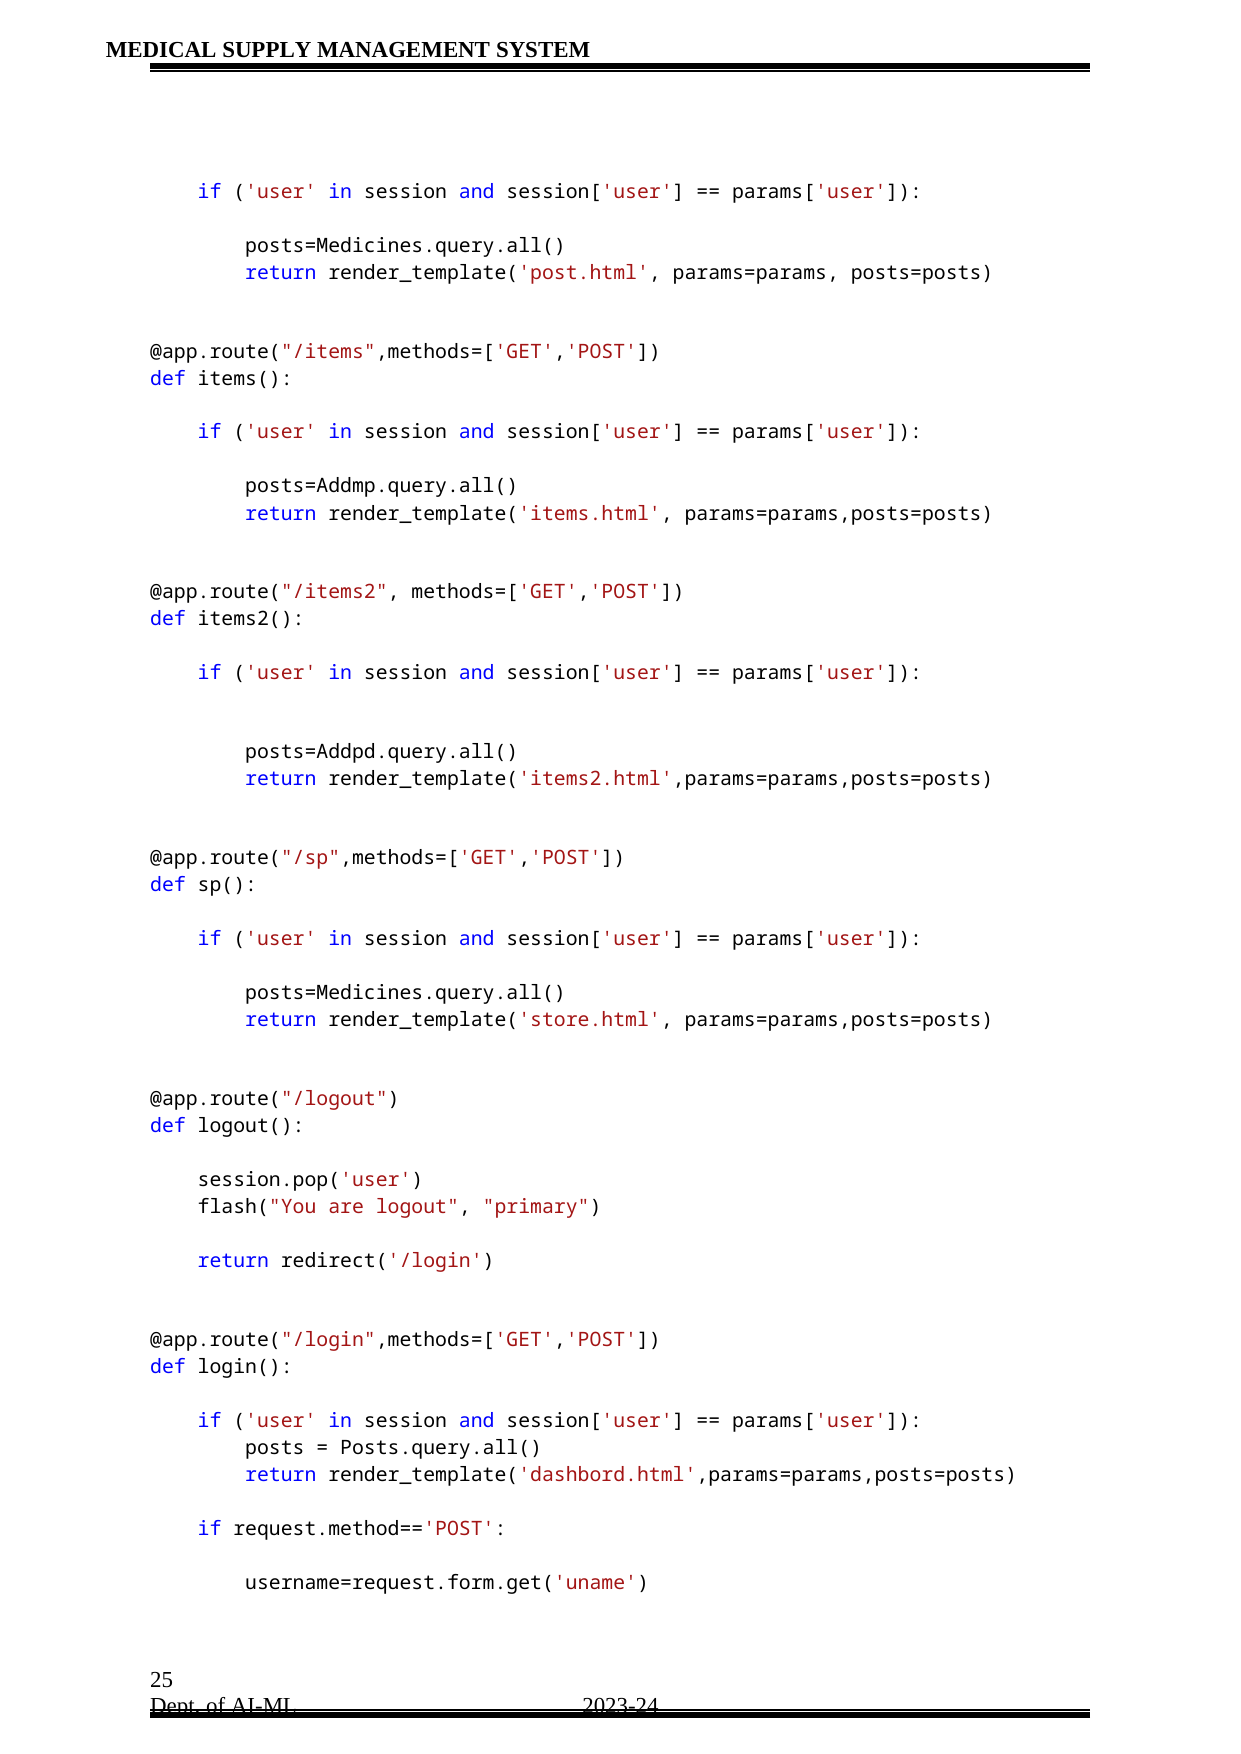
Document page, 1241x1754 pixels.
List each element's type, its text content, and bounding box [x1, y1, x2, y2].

text session.pop('user') [150, 1165, 1090, 1192]
text return redirect('/login') [150, 1246, 1090, 1273]
text posts=Medicines.query.all() [150, 231, 1090, 258]
text flash("You are logout", "primary") [150, 1192, 1090, 1219]
text @app.route("/login",methods=['GET','POST']) [150, 1325, 1090, 1352]
text if ('user' in session and session['user'] == params['user']): [150, 1406, 1090, 1433]
text @app.route("/logout") [150, 1084, 1090, 1111]
text posts = Posts.query.all() [150, 1433, 1090, 1460]
text def login(): [150, 1352, 1090, 1379]
text def items(): [150, 364, 1090, 391]
text @app.route("/sp",methods=['GET','POST']) [150, 843, 1090, 871]
text posts=Addmp.query.all() [150, 472, 1090, 499]
text return render_template('post.html', params=params, posts=posts) [150, 258, 1090, 285]
text if ('user' in session and session['user'] == params['user']): [150, 177, 1090, 204]
text def logout(): [150, 1111, 1090, 1138]
text if request.method=='POST': [150, 1514, 1090, 1541]
text username=request.form.get('uname') [150, 1568, 1090, 1595]
text def items2(): [150, 605, 1090, 632]
text return render_template('dashbord.html',params=params,posts=posts) [150, 1460, 1090, 1487]
text if ('user' in session and session['user'] == params['user']): [150, 924, 1090, 951]
text @app.route("/items2", methods=['GET','POST']) [150, 578, 1090, 605]
text posts=Addpd.query.all() [150, 738, 1090, 764]
text return render_template('items.html', params=params,posts=posts) [150, 499, 1090, 526]
text if ('user' in session and session['user'] == params['user']): [150, 659, 1090, 686]
text return render_template('store.html', params=params,posts=posts) [150, 1005, 1090, 1032]
text @app.route("/items",methods=['GET','POST']) [150, 337, 1090, 364]
text if ('user' in session and session['user'] == params['user']): [150, 418, 1090, 445]
text def sp(): [150, 871, 1090, 897]
text posts=Medicines.query.all() [150, 978, 1090, 1005]
text return render_template('items2.html',params=params,posts=posts) [150, 764, 1090, 792]
